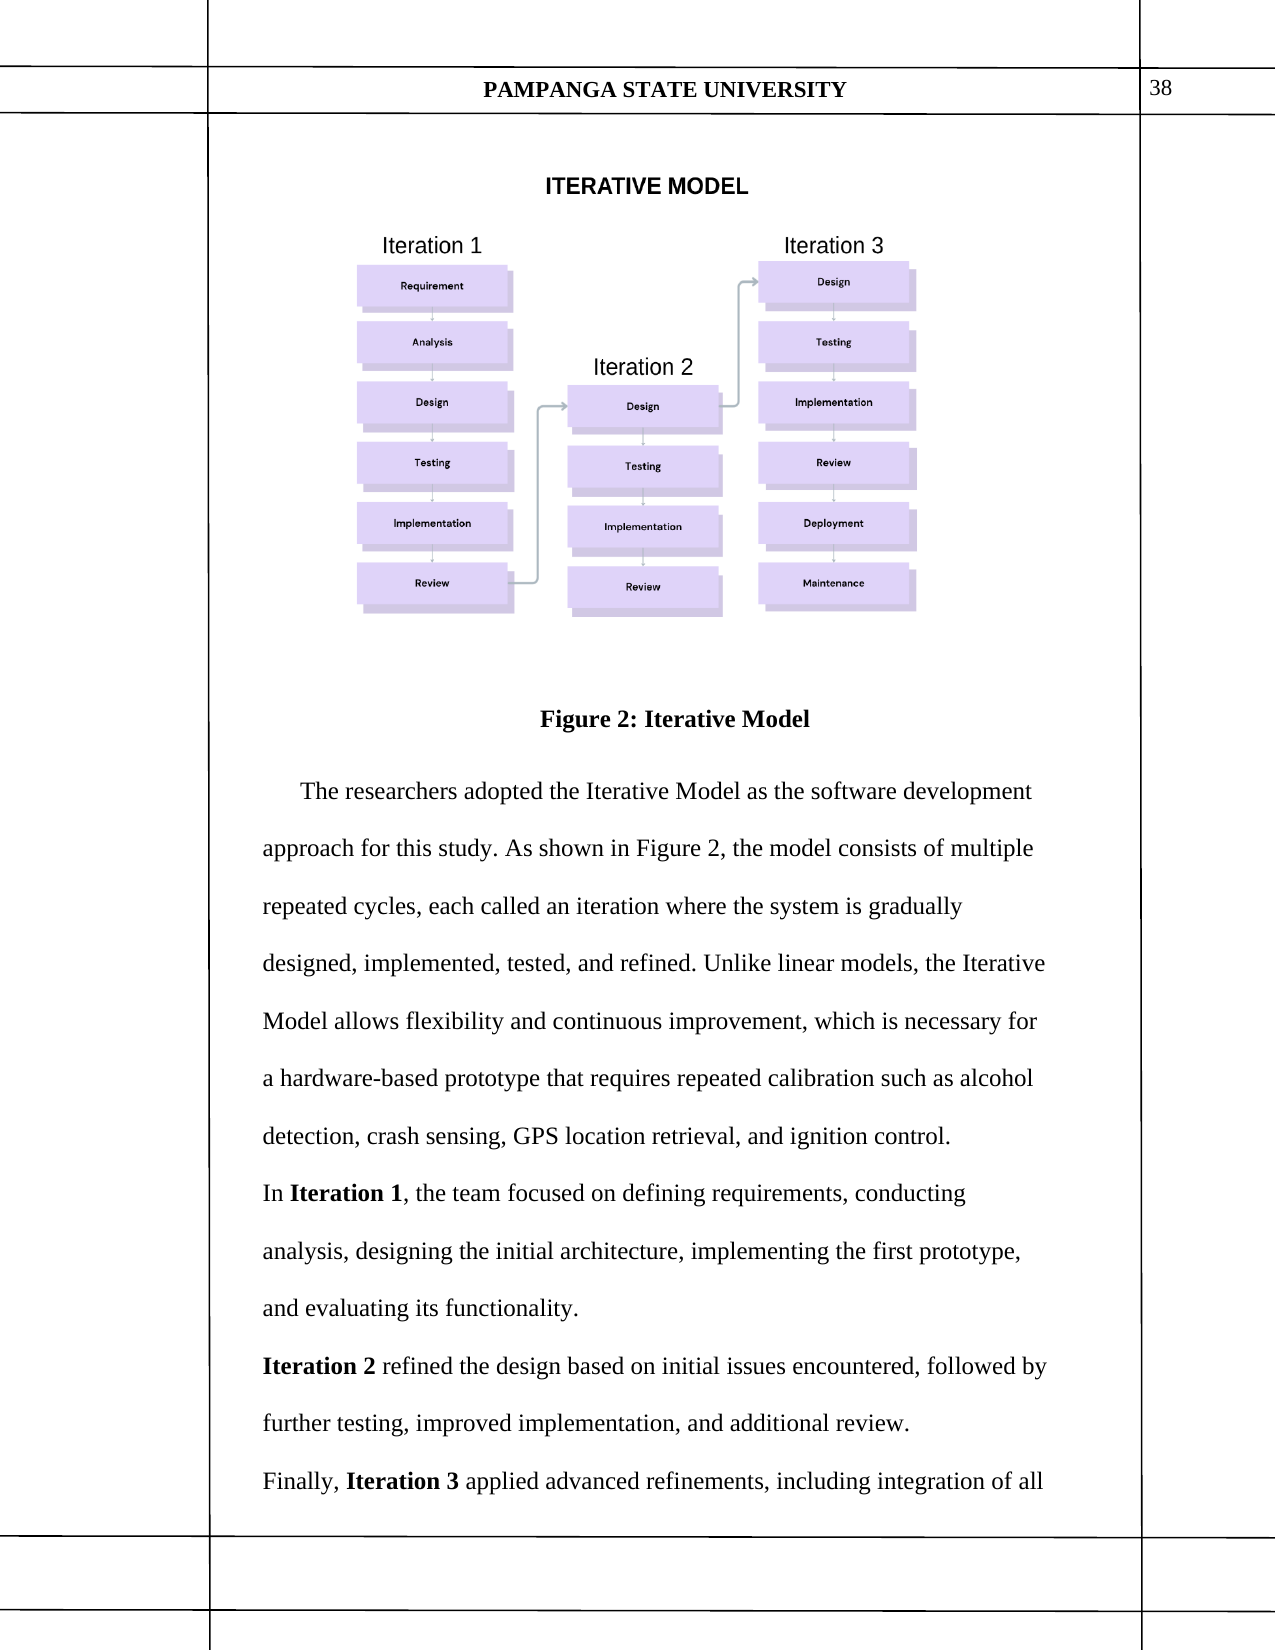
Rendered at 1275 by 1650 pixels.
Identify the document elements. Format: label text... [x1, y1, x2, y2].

picture [225, 150, 1048, 640]
subtitle Figure 2: Iterative Model [225, 704, 1125, 733]
text The researchers adopted the Iterative Model as the software development approach for this study. As shown in Figure 2, the model consists of multiple repeated cycles, each called an iteration where the system is gradually designed, implemented, tested, and refined. Unlike linear models, the Iterative Model allows flexibility and continuous improvement, which is necessary for a hardware-based prototype that requires repeated calibration such as alcohol detection, crash sensing, GPS location retrieval, and ignition control. [262, 776, 1050, 1150]
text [262, 1178, 1050, 1495]
